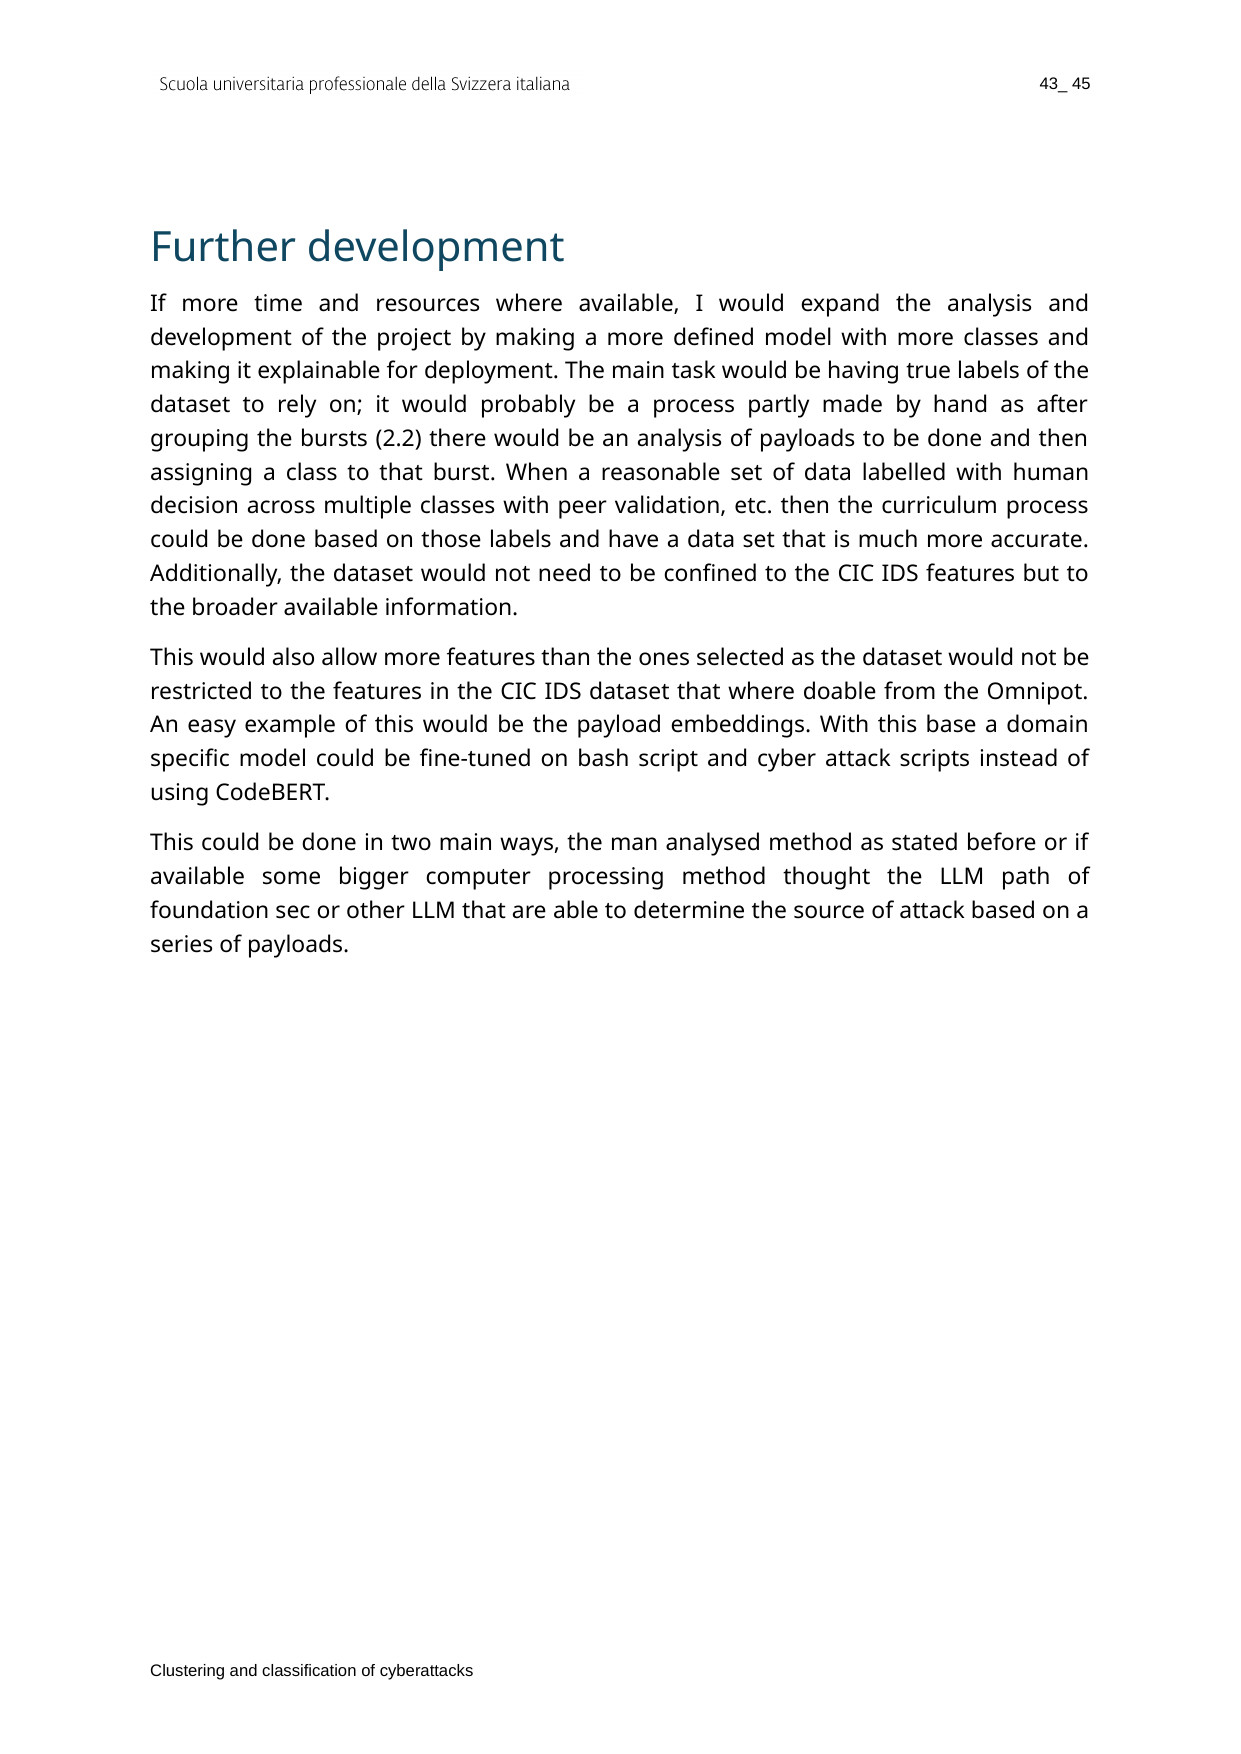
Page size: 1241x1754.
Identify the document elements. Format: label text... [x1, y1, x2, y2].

picture [152, 70, 586, 98]
text This could be done in two main ways, the man analysed method as stated before or if available some bigger computer processing method thought the LLM path of foundation sec or other LLM that are able to determine the source of attack based on a series of payloads. [150, 826, 1090, 959]
text If more time and resources where available, I would expand the analysis and development of the project by making a more defined model with more classes and making it explainable for deployment. The main task would be having true labels of the dataset to rely on; it would probably be a process partly made by hand as after grouping the bursts (2.2) there would be an analysis of payloads to be done and then assigning a class to that burst. When a reasonable set of data labelled with human decision across multiple classes with peer validation, etc. then the curriculum process could be done based on those labels and have a data set that is much more accurate. Additionally, the dataset would not need to be confined to the CIC IDS features but to the broader available information. [150, 287, 1090, 622]
subtitle Further development [150, 217, 1090, 274]
text This would also allow more features than the ones selected as the dataset would not be restricted to the features in the CIC IDS dataset that where doable from the Omnipot. An easy example of this would be the payload embeddings. With this base a domain specific model could be fine-tuned on bash script and cyber attack scripts instead of using CodeBERT. [150, 641, 1090, 807]
